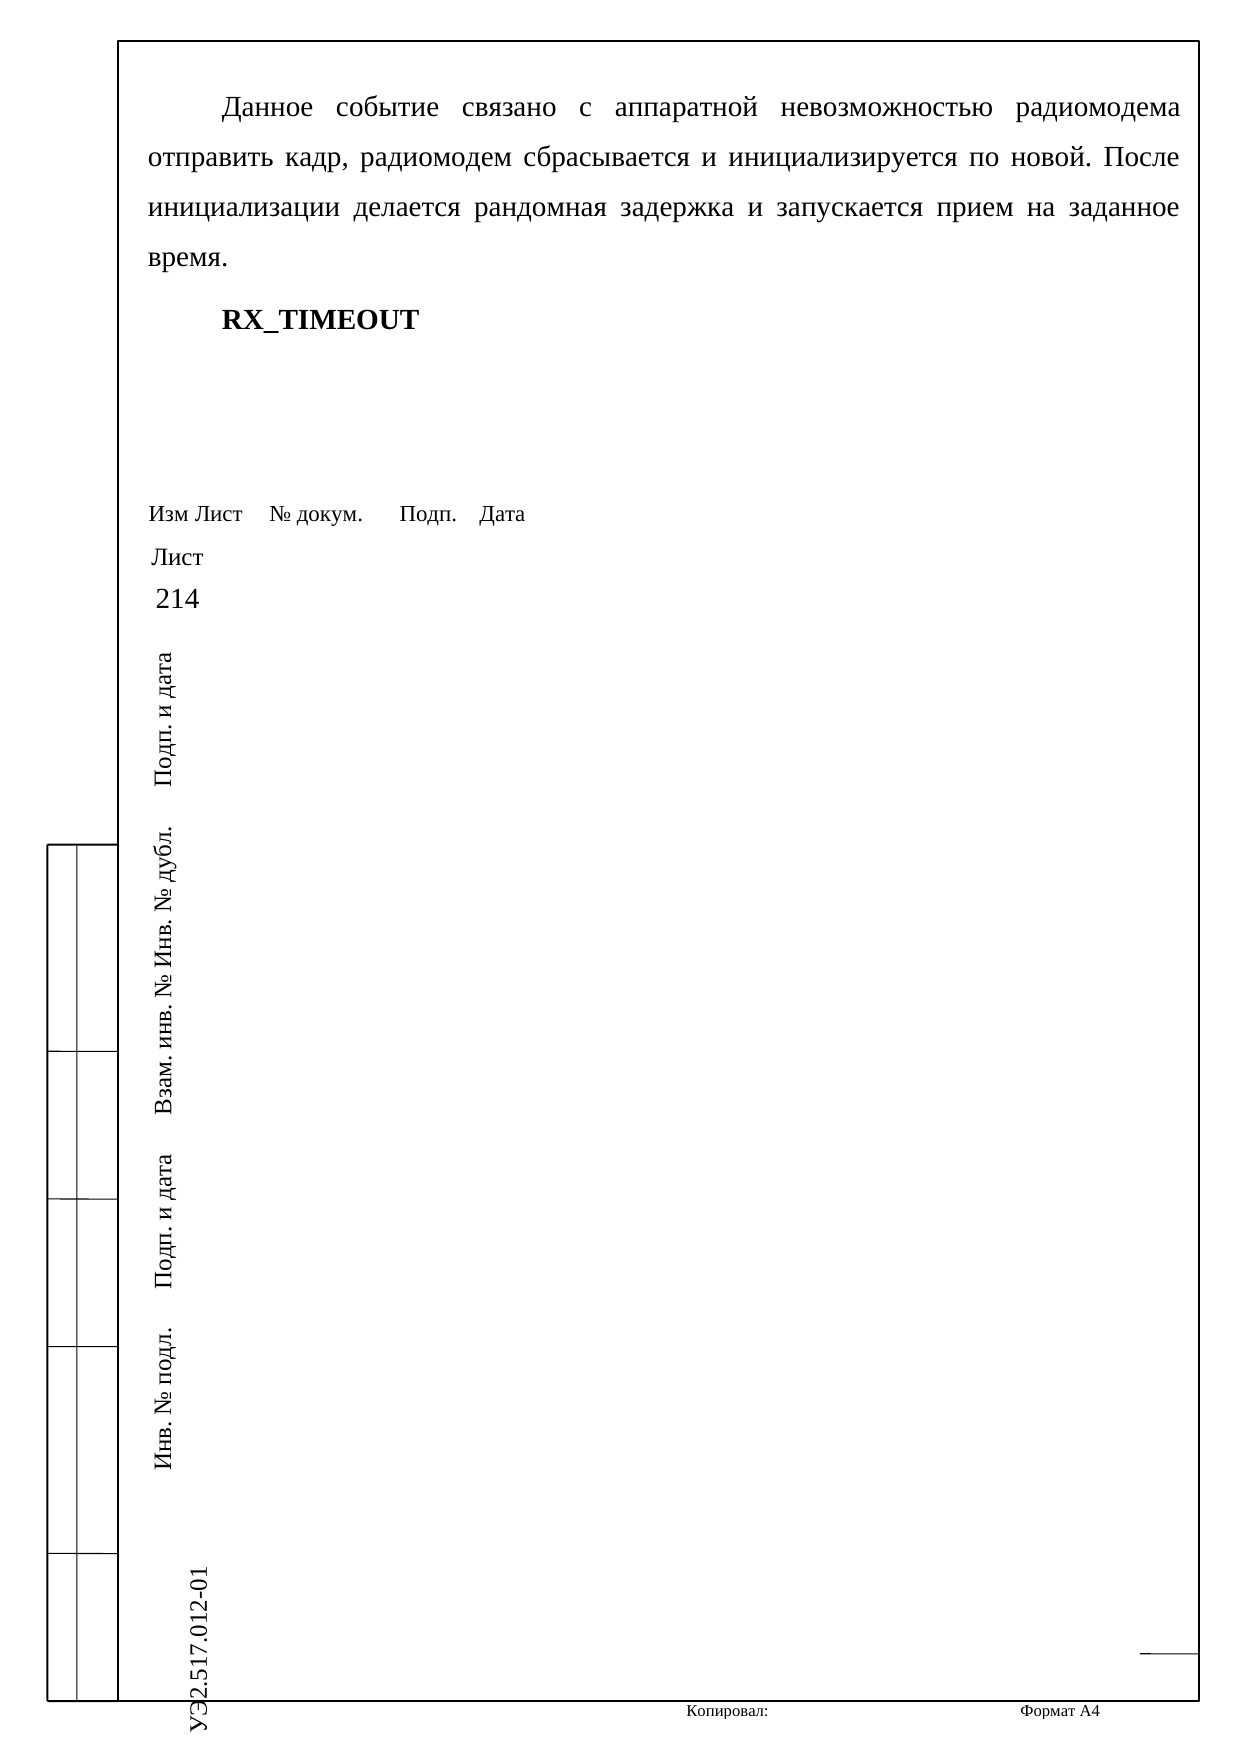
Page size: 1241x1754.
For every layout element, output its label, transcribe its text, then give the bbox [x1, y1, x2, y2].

text RX_TIMEOUT [148, 302, 1181, 336]
text Данное событие связано с аппаратной невозможностью радиомодема отправить кадр, радиомодем сбрасывается и инициализируется по новой. После инициализации делается рандомная задержка и запускается прием на заданное время. [148, 89, 1181, 273]
